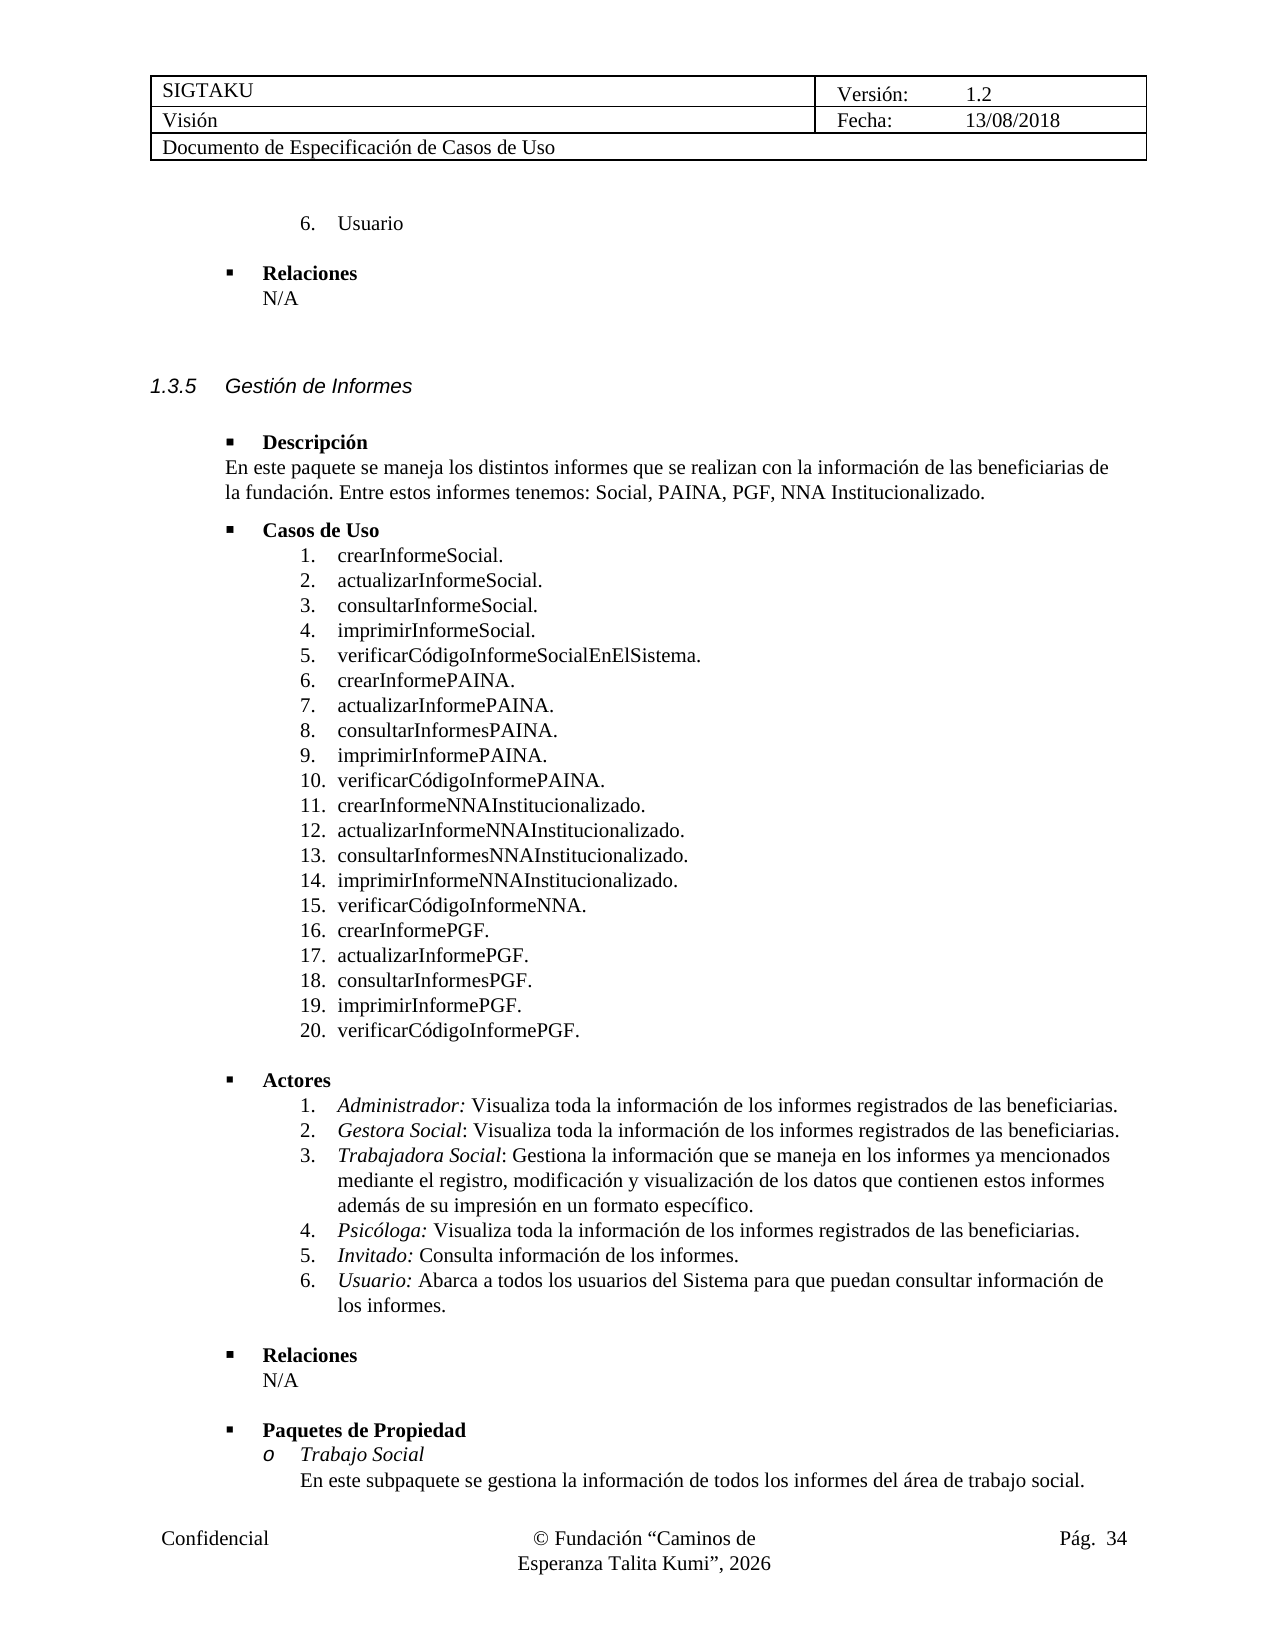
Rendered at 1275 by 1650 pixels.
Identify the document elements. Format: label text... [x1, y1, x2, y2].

list actualizarInformeSocial. [300, 567, 1125, 592]
list imprimirInformePAINA. [300, 742, 1125, 767]
text Relaciones [225, 1342, 1125, 1367]
list Trabajadora Social: Gestiona la información que se maneja en los informes ya mencionados mediante el registro, modificación y visualización de los datos que contienen estos informes además de su impresión en un formato específico. [300, 1142, 1125, 1217]
list crearInformeSocial. [300, 542, 1125, 567]
list Invitado: Consulta información de los informes. [300, 1242, 1125, 1267]
subtitle Gestión de Informes [150, 373, 1125, 398]
list Psicóloga: Visualiza toda la información de los informes registrados de las beneficiarias. [300, 1217, 1125, 1242]
list Usuario: Abarca a todos los usuarios del Sistema para que puedan consultar información de los informes. [300, 1267, 1125, 1317]
text Relaciones [225, 260, 1125, 285]
list N/A [262, 285, 1125, 310]
text En este paquete se maneja los distintos informes que se realizan con la información de las beneficiarias de la fundación. Entre estos informes tenemos: Social, PAINA, PGF, NNA Institucionalizado. [225, 454, 1125, 504]
list crearInformeNNAInstitucionalizado. [300, 792, 1125, 817]
list imprimirInformePGF. [300, 992, 1125, 1017]
list N/A [262, 1367, 1125, 1392]
text Paquetes de Propiedad [225, 1417, 1125, 1442]
list consultarInformesNNAInstitucionalizado. [300, 842, 1125, 867]
list Administrador: Visualiza toda la información de los informes registrados de las beneficiarias. [300, 1092, 1125, 1117]
list verificarCódigoInformePGF. [300, 1017, 1125, 1042]
list consultarInformesPGF. [300, 967, 1125, 992]
list verificarCódigoInformeSocialEnElSistema. [300, 642, 1125, 667]
text Actores [225, 1067, 1125, 1092]
list actualizarInformePGF. [300, 942, 1125, 967]
list Trabajo Social [262, 1442, 1125, 1467]
list crearInformePAINA. [300, 667, 1125, 692]
list En este subpaquete se gestiona la información de todos los informes del área de trabajo social. [300, 1467, 1125, 1492]
text Descripción [225, 429, 1125, 454]
text Casos de Uso [225, 517, 1125, 542]
list actualizarInformePAINA. [300, 692, 1125, 717]
list imprimirInformeSocial. [300, 617, 1125, 642]
list consultarInformeSocial. [300, 592, 1125, 617]
list actualizarInformeNNAInstitucionalizado. [300, 817, 1125, 842]
list Gestora Social: Visualiza toda la información de los informes registrados de las beneficiarias. [300, 1117, 1125, 1142]
list imprimirInformeNNAInstitucionalizado. [300, 867, 1125, 892]
list consultarInformesPAINA. [300, 717, 1125, 742]
list Usuario [300, 210, 1125, 235]
list verificarCódigoInformeNNA. [300, 892, 1125, 917]
list verificarCódigoInformePAINA. [300, 767, 1125, 792]
list crearInformePGF. [300, 917, 1125, 942]
